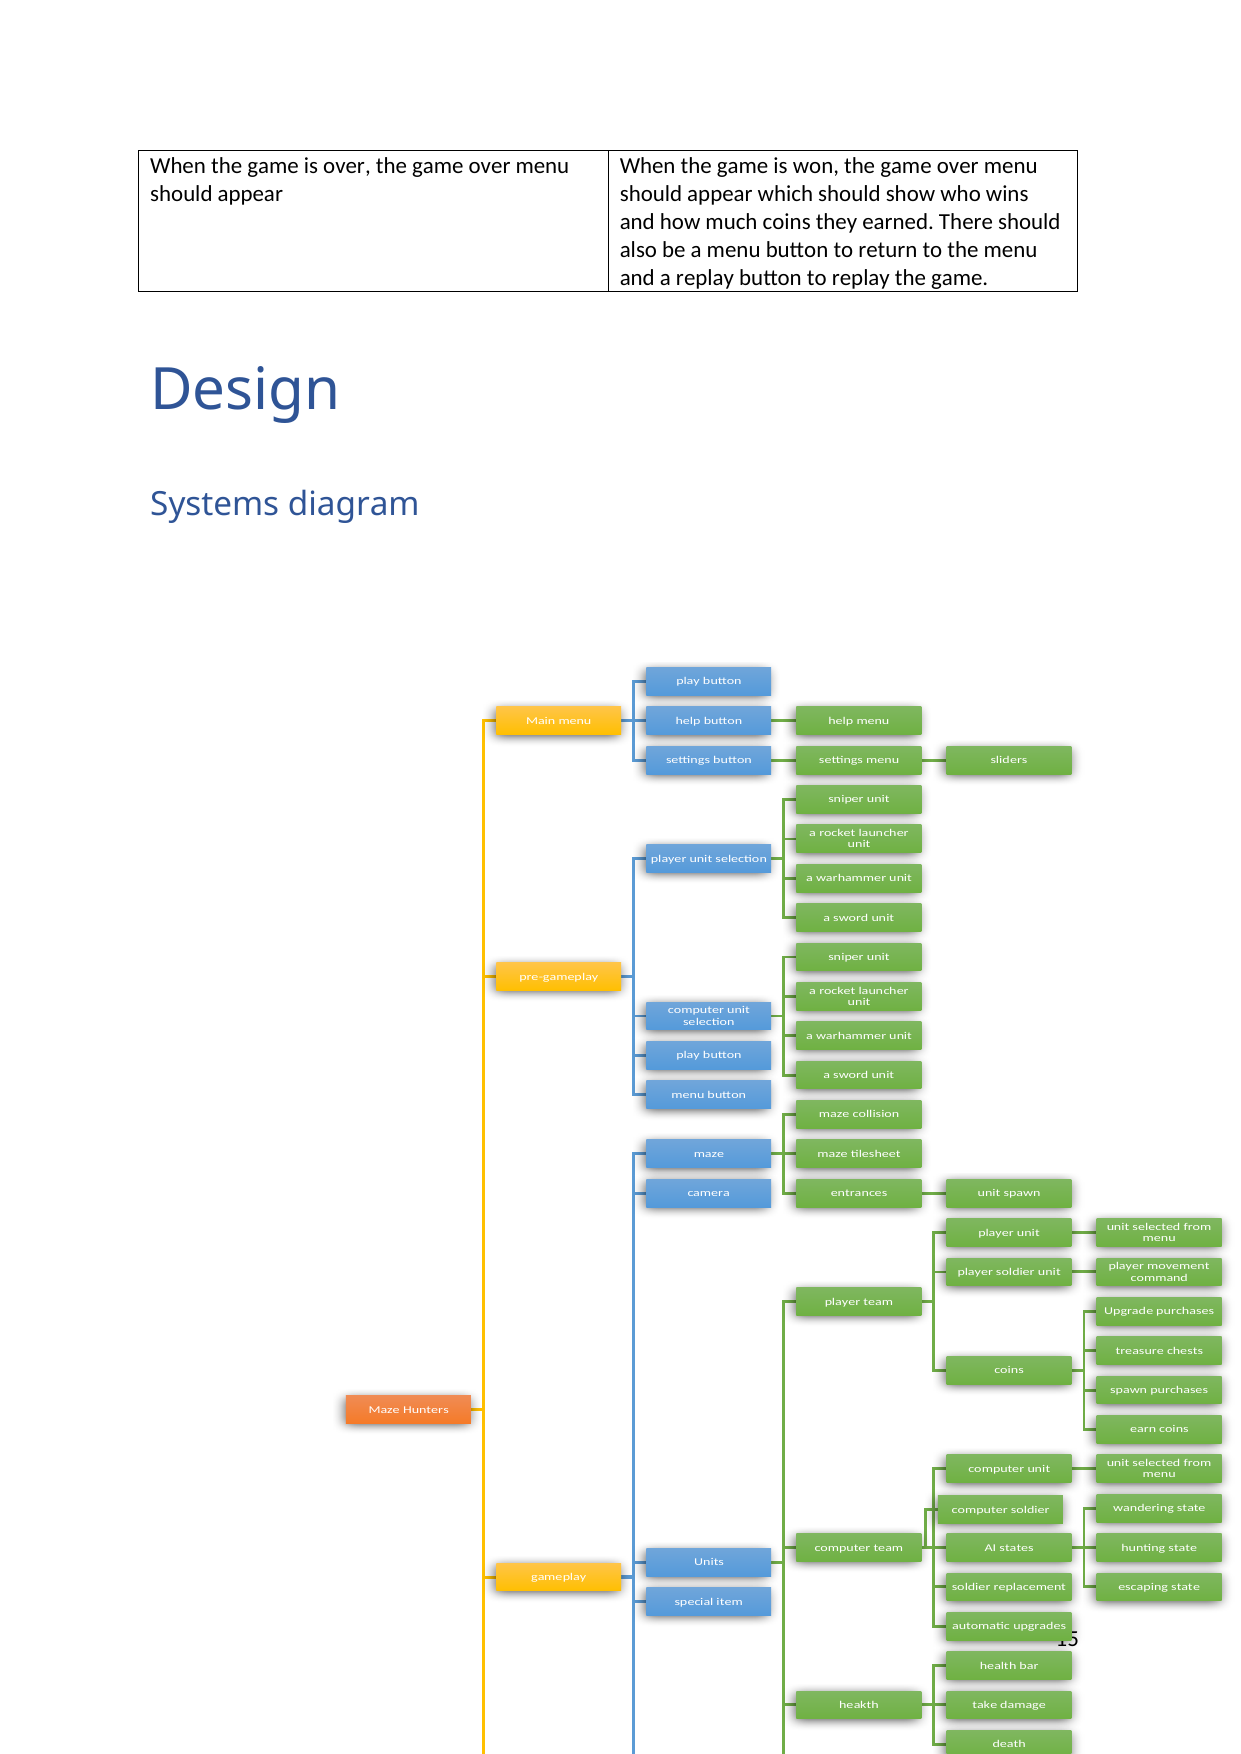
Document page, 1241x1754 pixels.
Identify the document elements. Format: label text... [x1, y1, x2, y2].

subtitle Design [150, 347, 1090, 427]
subtitle Systems diagram [150, 480, 1090, 526]
table_cell When the game is won, the game over menu should appear which should show who wins and how much coins they earned. There should also be a menu button to return to the menu and a replay button to replay the game. [609, 151, 1077, 291]
table_cell When the game is over, the game over menu should appear [139, 151, 608, 291]
